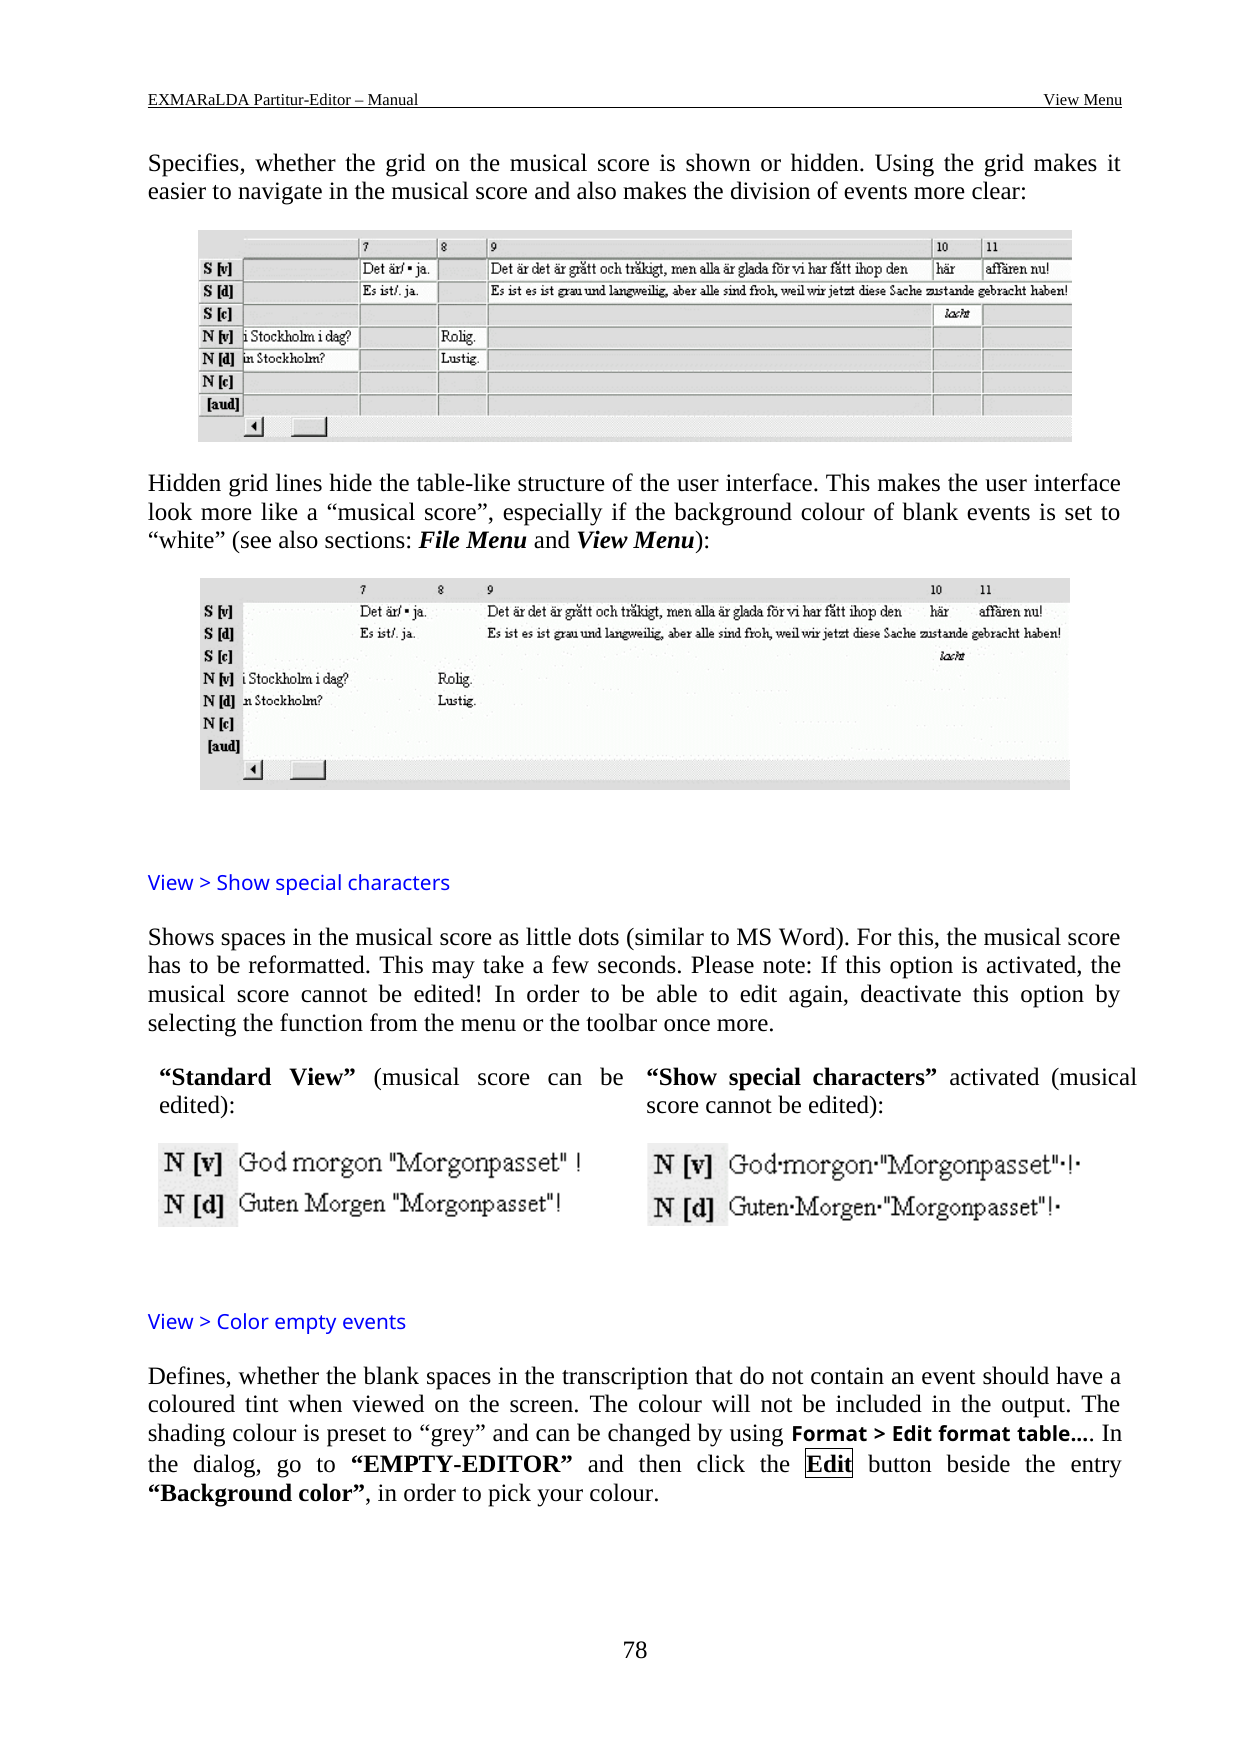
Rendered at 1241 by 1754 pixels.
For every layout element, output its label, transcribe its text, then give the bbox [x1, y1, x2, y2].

table_header “Standard View” (musical score can be edited): [148, 1062, 635, 1144]
text Defines, whether the blank spaces in the transcription that do not contain an event should have a coloured tint when viewed on the screen. The colour will not be included in the output. The shading colour is preset to “grey” and can be changed by using Format > Edit format table.... In the dialog, go to “EMPTY-EDITOR” and then click the Edit button beside the entry “Background color”, in order to pick your colour. [148, 1361, 1122, 1507]
text Hidden grid lines hide the table-like structure of the user interface. This makes the user interface look more like a “musical score”, especially if the background colour of blank events is set to “white” (see also sections: File Menu and View Menu): [148, 468, 1122, 554]
text Shows spaces in the musical score as little dots (similar to MS Word). For this, the musical score has to be reformatted. This may take a few seconds. Please note: If this option is activated, the musical score cannot be edited! In order to be able to edit again, deactivate this option by selecting the function from the menu or the toolbar once more. [148, 922, 1122, 1037]
table_header “Show special characters” activated (musical score cannot be edited): [635, 1062, 1148, 1144]
text Specifies, whether the grid on the musical score is shown or hidden. Using the grid makes it easier to navigate in the musical score and also makes the division of events more clear: [148, 148, 1122, 205]
table_cell [635, 1144, 1148, 1228]
picture [646, 1143, 1090, 1226]
picture [198, 230, 1072, 442]
picture [158, 1143, 603, 1227]
subtitle View > Show special characters [148, 868, 1122, 897]
subtitle View > Color empty events [148, 1307, 1122, 1336]
table_cell [148, 1144, 635, 1228]
picture [200, 578, 1070, 790]
